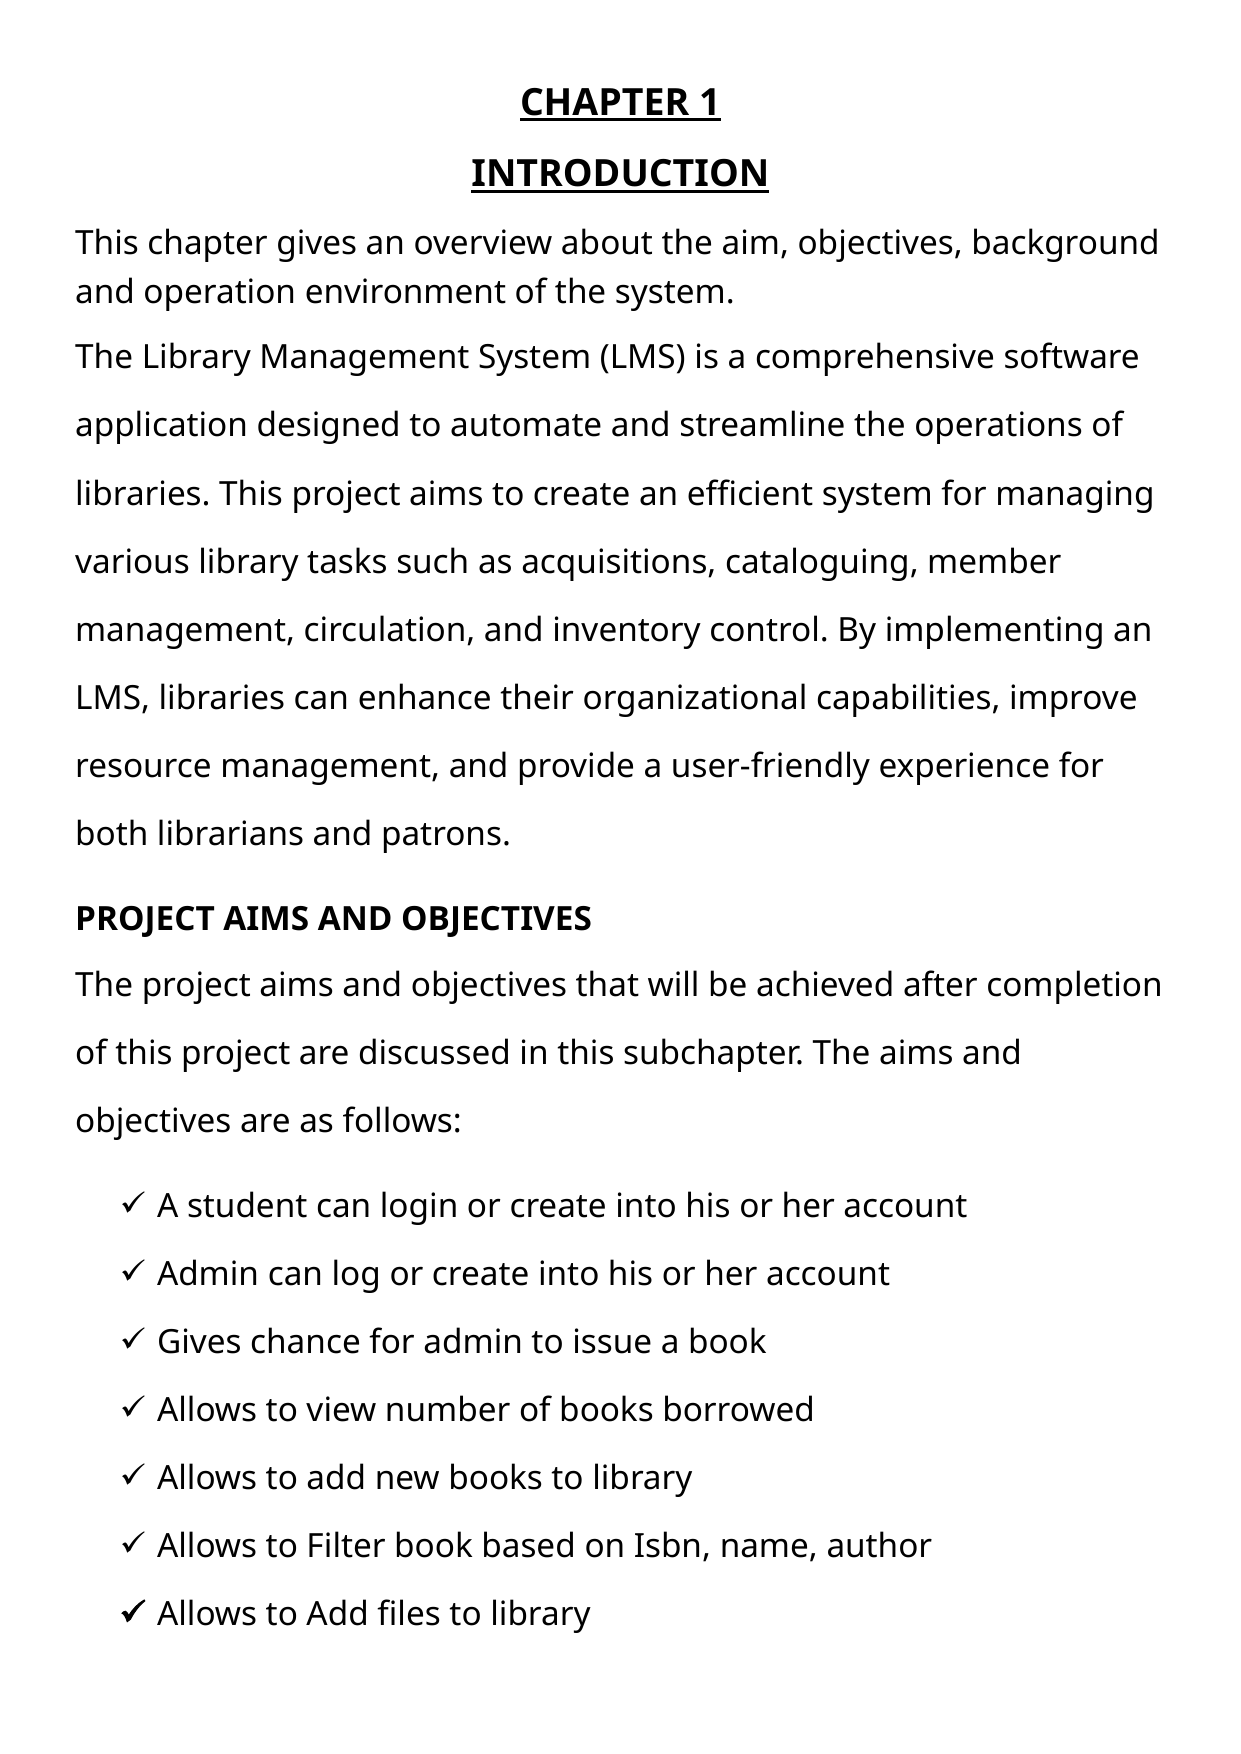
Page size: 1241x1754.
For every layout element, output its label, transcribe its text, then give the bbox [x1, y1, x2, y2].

list Allows to Filter book based on Isbn, name, author [119, 1522, 1165, 1567]
text INTRODUCTION [75, 147, 1165, 198]
text PROJECT AIMS AND OBJECTIVES [75, 895, 1165, 940]
list Allows to add new books to library [119, 1454, 1165, 1499]
list Admin can log or create into his or her account [119, 1249, 1165, 1295]
list A student can login or create into his or her account [119, 1181, 1165, 1227]
list Allows to view number of books borrowed [119, 1386, 1165, 1431]
text The project aims and objectives that will be achieved after completion of this project are discussed in this subchapter. The aims and objectives are as follows: [75, 960, 1165, 1142]
list Gives chance for admin to issue a book [119, 1318, 1165, 1363]
text This chapter gives an overview about the aim, objectives, background and operation environment of the system. [75, 218, 1165, 313]
text CHAPTER 1 [75, 75, 1165, 126]
list Allows to Add files to library [119, 1590, 1165, 1636]
text The Library Management System (LMS) is a comprehensive software application designed to automate and streamline the operations of libraries. This project aims to create an efficient system for managing various library tasks such as acquisitions, cataloguing, member management, circulation, and inventory control. By implementing an LMS, libraries can enhance their organizational capabilities, improve resource management, and provide a user-friendly experience for both librarians and patrons. [75, 333, 1165, 855]
